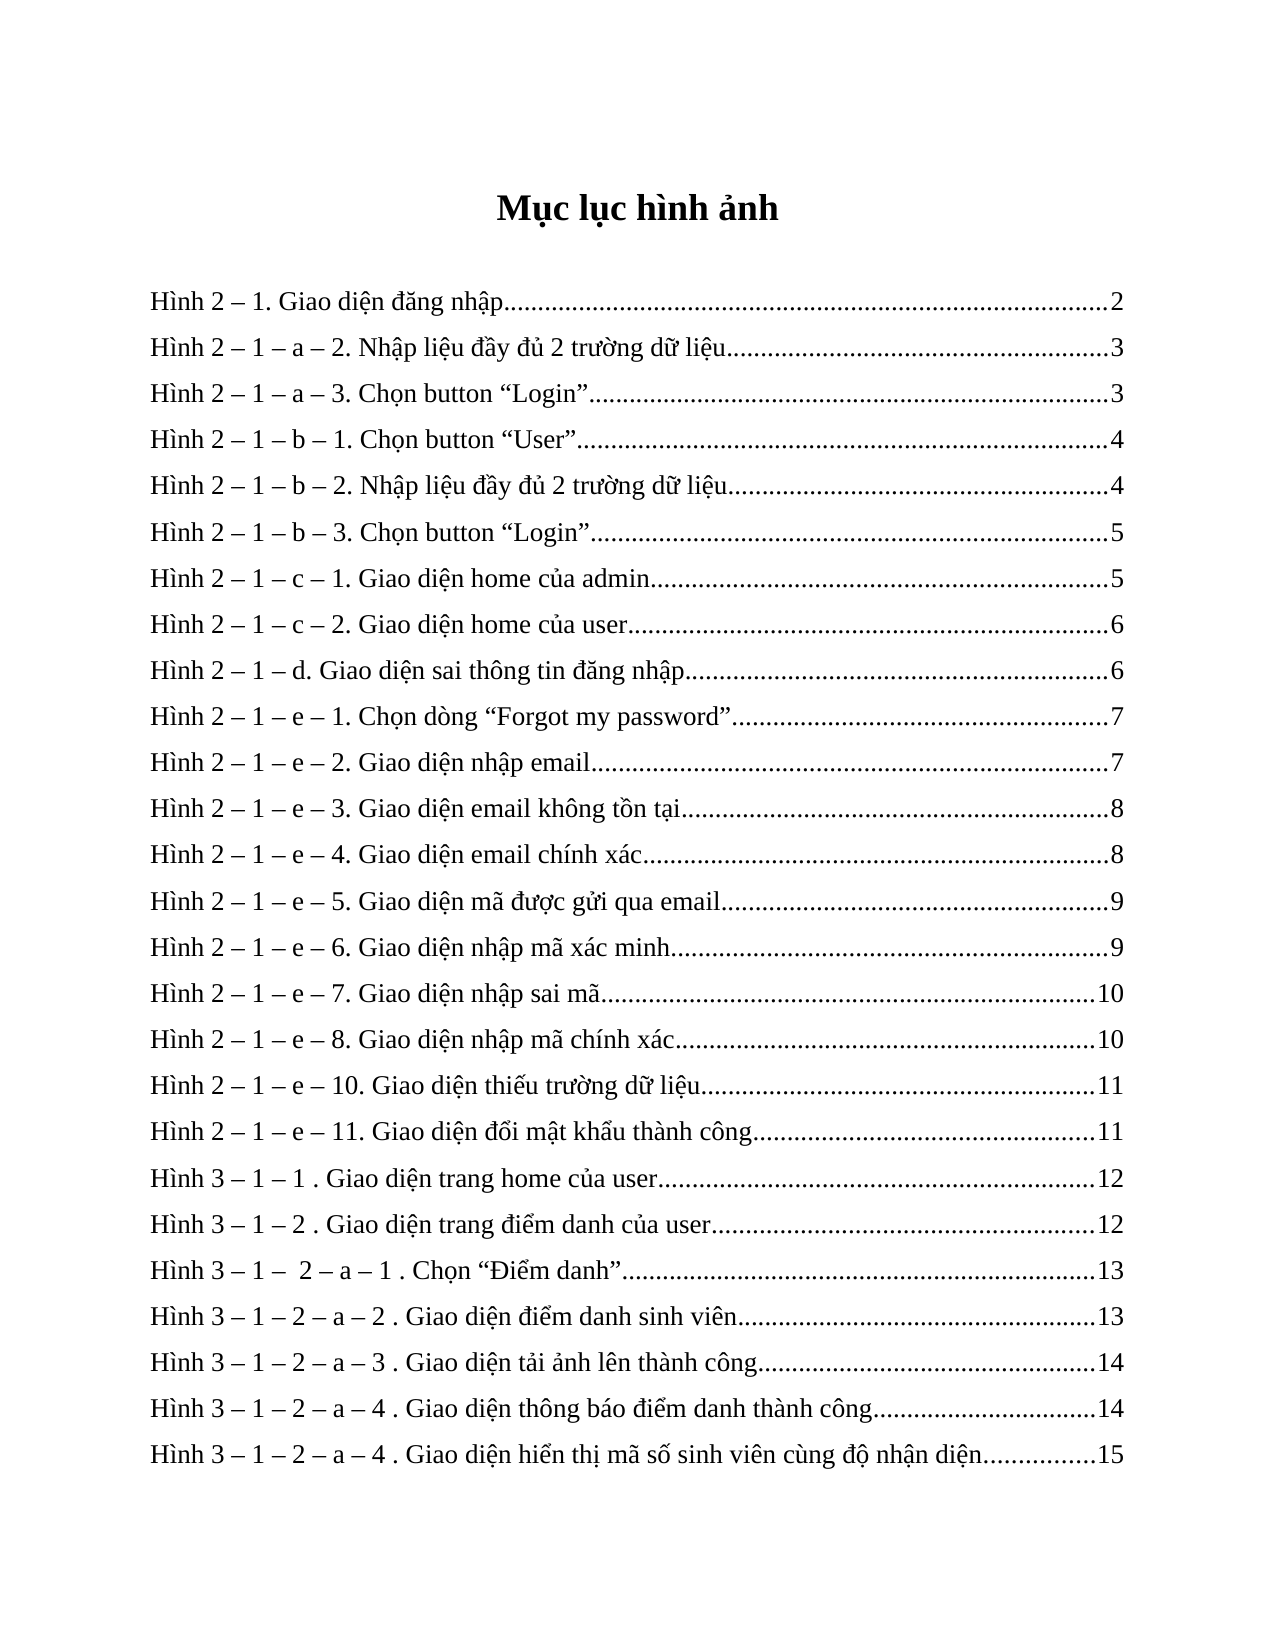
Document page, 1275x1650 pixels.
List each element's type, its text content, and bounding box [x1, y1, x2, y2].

text Hình 2 – 1 – e – 6. Giao diện nhập mã xác minh 9 [150, 931, 1125, 962]
text Hình 2 – 1 – e – 7. Giao diện nhập sai mã 10 [150, 977, 1125, 1008]
text Hình 2 – 1 – b – 1. Chọn button “User” 4 [150, 423, 1125, 454]
text Hình 2 – 1 – a – 3. Chọn button “Login” 3 [150, 377, 1125, 408]
text Hình 2 – 1 – a – 2. Nhập liệu đầy đủ 2 trường dữ liệu 3 [150, 331, 1125, 362]
text Hình 2 – 1 – b – 2. Nhập liệu đầy đủ 2 trường dữ liệu 4 [150, 469, 1125, 501]
text Hình 3 – 1 – 2 – a – 4 . Giao diện hiển thị mã số sinh viên cùng độ nhận diện 15 [150, 1438, 1125, 1470]
text Hình 3 – 1 – 2 – a – 1 . Chọn “Điểm danh” 13 [150, 1254, 1125, 1285]
text Hình 2 – 1 – c – 1. Giao diện home của admin 5 [150, 562, 1125, 593]
text Mục lục hình ảnh [150, 186, 1125, 229]
text Hình 2 – 1. Giao diện đăng nhập 2 [150, 285, 1125, 316]
text Hình 2 – 1 – e – 2. Giao diện nhập email 7 [150, 746, 1125, 777]
text Hình 2 – 1 – e – 10. Giao diện thiếu trường dữ liệu 11 [150, 1069, 1125, 1101]
text Hình 3 – 1 – 1 . Giao diện trang home của user 12 [150, 1162, 1125, 1193]
text Hình 3 – 1 – 2 . Giao diện trang điểm danh của user 12 [150, 1208, 1125, 1239]
text Hình 2 – 1 – e – 5. Giao diện mã được gửi qua email 9 [150, 885, 1125, 916]
text Hình 2 – 1 – e – 8. Giao diện nhập mã chính xác 10 [150, 1023, 1125, 1054]
text Hình 2 – 1 – e – 3. Giao diện email không tồn tại 8 [150, 792, 1125, 824]
text Hình 3 – 1 – 2 – a – 2 . Giao diện điểm danh sinh viên 13 [150, 1300, 1125, 1331]
text Hình 2 – 1 – e – 1. Chọn dòng “Forgot my password” 7 [150, 700, 1125, 731]
text Hình 2 – 1 – e – 11. Giao diện đổi mật khẩu thành công 11 [150, 1116, 1125, 1147]
text Hình 2 – 1 – d. Giao diện sai thông tin đăng nhập 6 [150, 654, 1125, 685]
text Hình 2 – 1 – e – 4. Giao diện email chính xác 8 [150, 839, 1125, 870]
text Hình 2 – 1 – b – 3. Chọn button “Login” 5 [150, 516, 1125, 547]
text Hình 3 – 1 – 2 – a – 4 . Giao diện thông báo điểm danh thành công 14 [150, 1392, 1125, 1423]
text Hình 3 – 1 – 2 – a – 3 . Giao diện tải ảnh lên thành công 14 [150, 1346, 1125, 1377]
text Hình 2 – 1 – c – 2. Giao diện home của user 6 [150, 608, 1125, 639]
